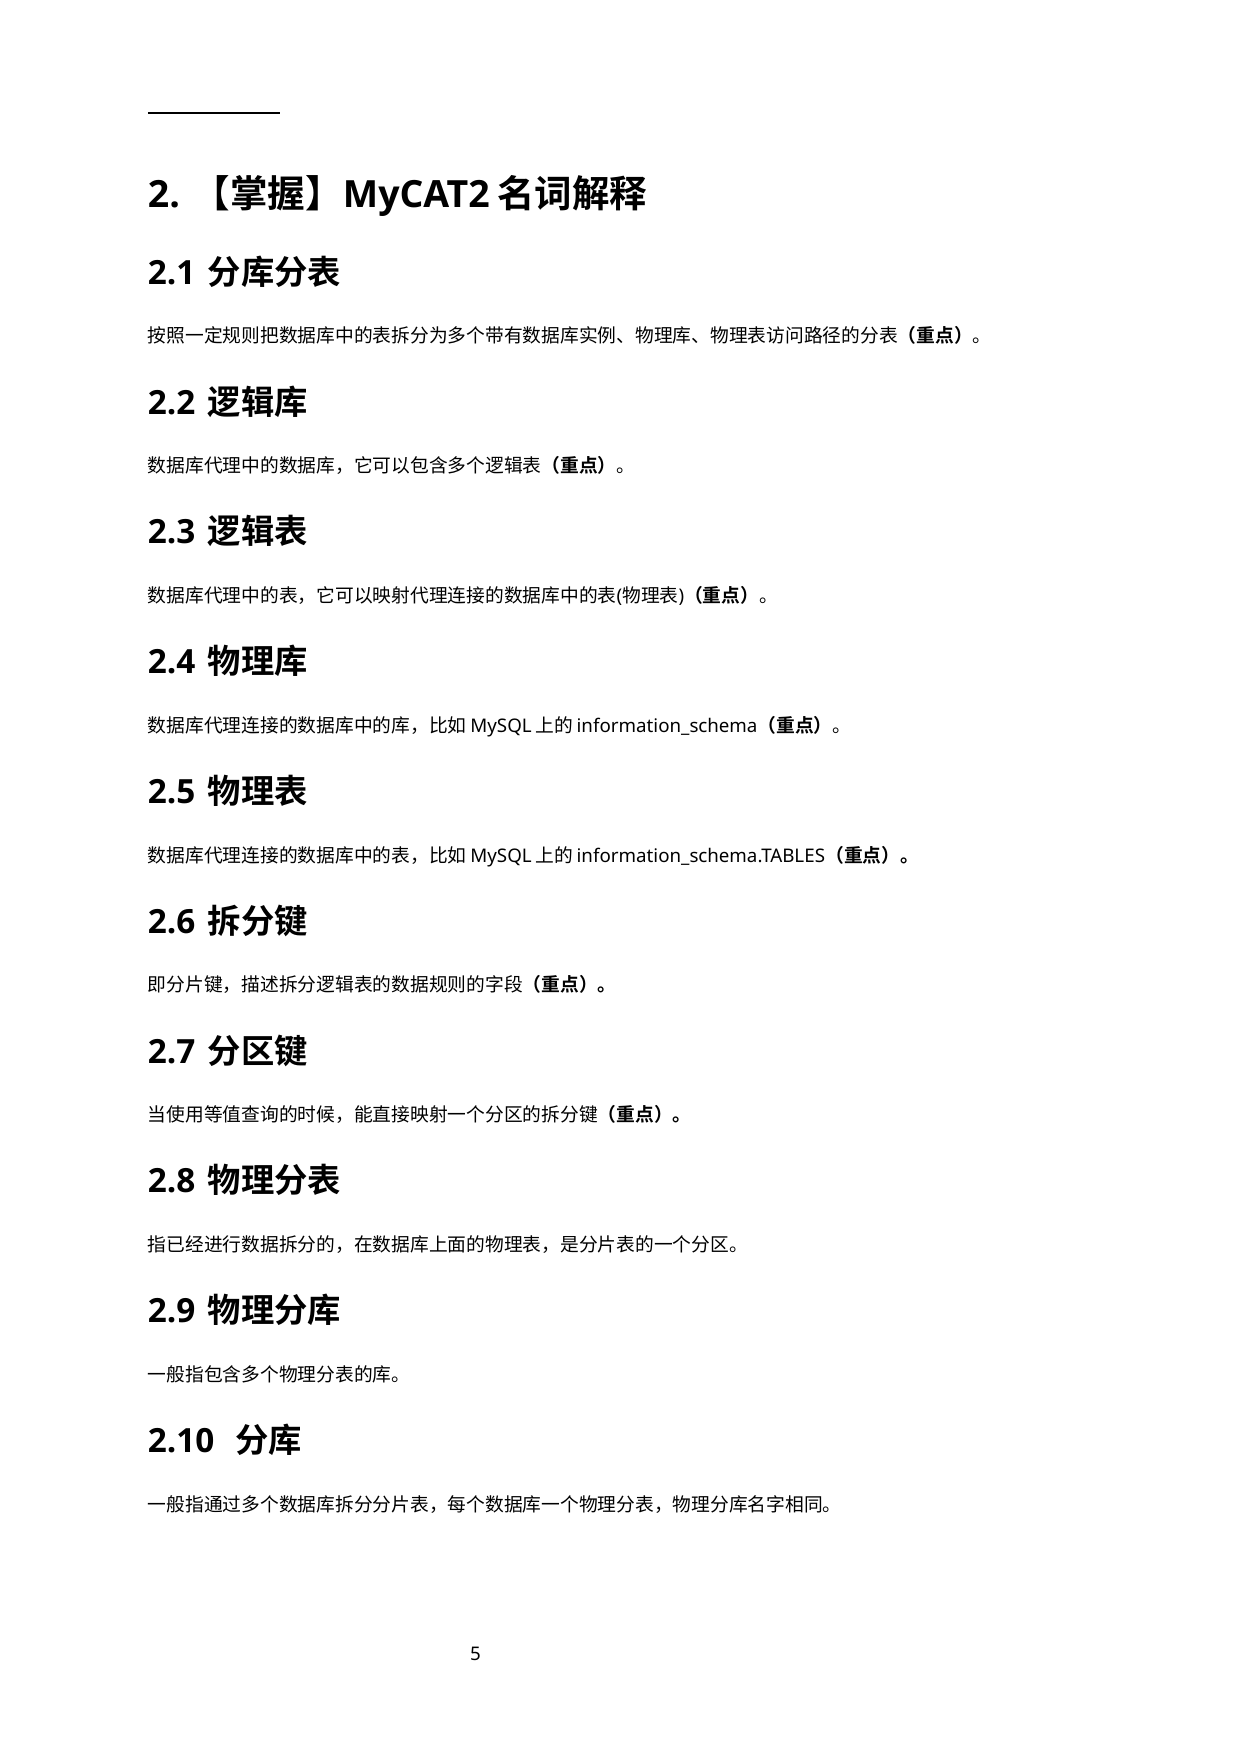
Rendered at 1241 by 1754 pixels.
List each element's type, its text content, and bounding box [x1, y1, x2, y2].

subtitle 分库分表 [148, 246, 1093, 294]
text 数据库代理中的表，它可以映射代理连接的数据库中的表(物理表)（重点）。 [148, 581, 1093, 608]
text 数据库代理连接的数据库中的库，比如MySQL上的information_schema（重点）。 [148, 711, 1093, 738]
subtitle 【掌握】MyCAT2名词解释 [148, 164, 1093, 218]
text 数据库代理中的数据库，它可以包含多个逻辑表（重点）。 [148, 451, 1093, 478]
subtitle 物理分表 [148, 1154, 1093, 1203]
text 一般指包含多个物理分表的库。 [148, 1359, 1093, 1387]
subtitle 物理表 [148, 765, 1093, 813]
text 当使用等值查询的时候，能直接映射一个分区的拆分键（重点）。 [148, 1100, 1093, 1127]
text 一般指通过多个数据库拆分分片表，每个数据库一个物理分表，物理分库名字相同。 [148, 1489, 1093, 1516]
text 即分片键，描述拆分逻辑表的数据规则的字段（重点）。 [148, 970, 1093, 997]
subtitle 分区键 [148, 1024, 1093, 1073]
text 按照一定规则把数据库中的表拆分为多个带有数据库实例、物理库、物理表访问路径的分表（重点）。 [148, 321, 1093, 348]
subtitle 逻辑表 [148, 505, 1093, 554]
text 数据库代理连接的数据库中的表，比如MySQL上的information_schema.TABLES（重点）。 [148, 840, 1093, 867]
subtitle 分库 [148, 1414, 1093, 1462]
subtitle 拆分键 [148, 894, 1093, 943]
subtitle 逻辑库 [148, 375, 1093, 424]
subtitle 物理分库 [148, 1284, 1093, 1332]
text 指已经进行数据拆分的，在数据库上面的物理表，是分片表的一个分区。 [148, 1230, 1093, 1257]
subtitle 物理库 [148, 635, 1093, 683]
